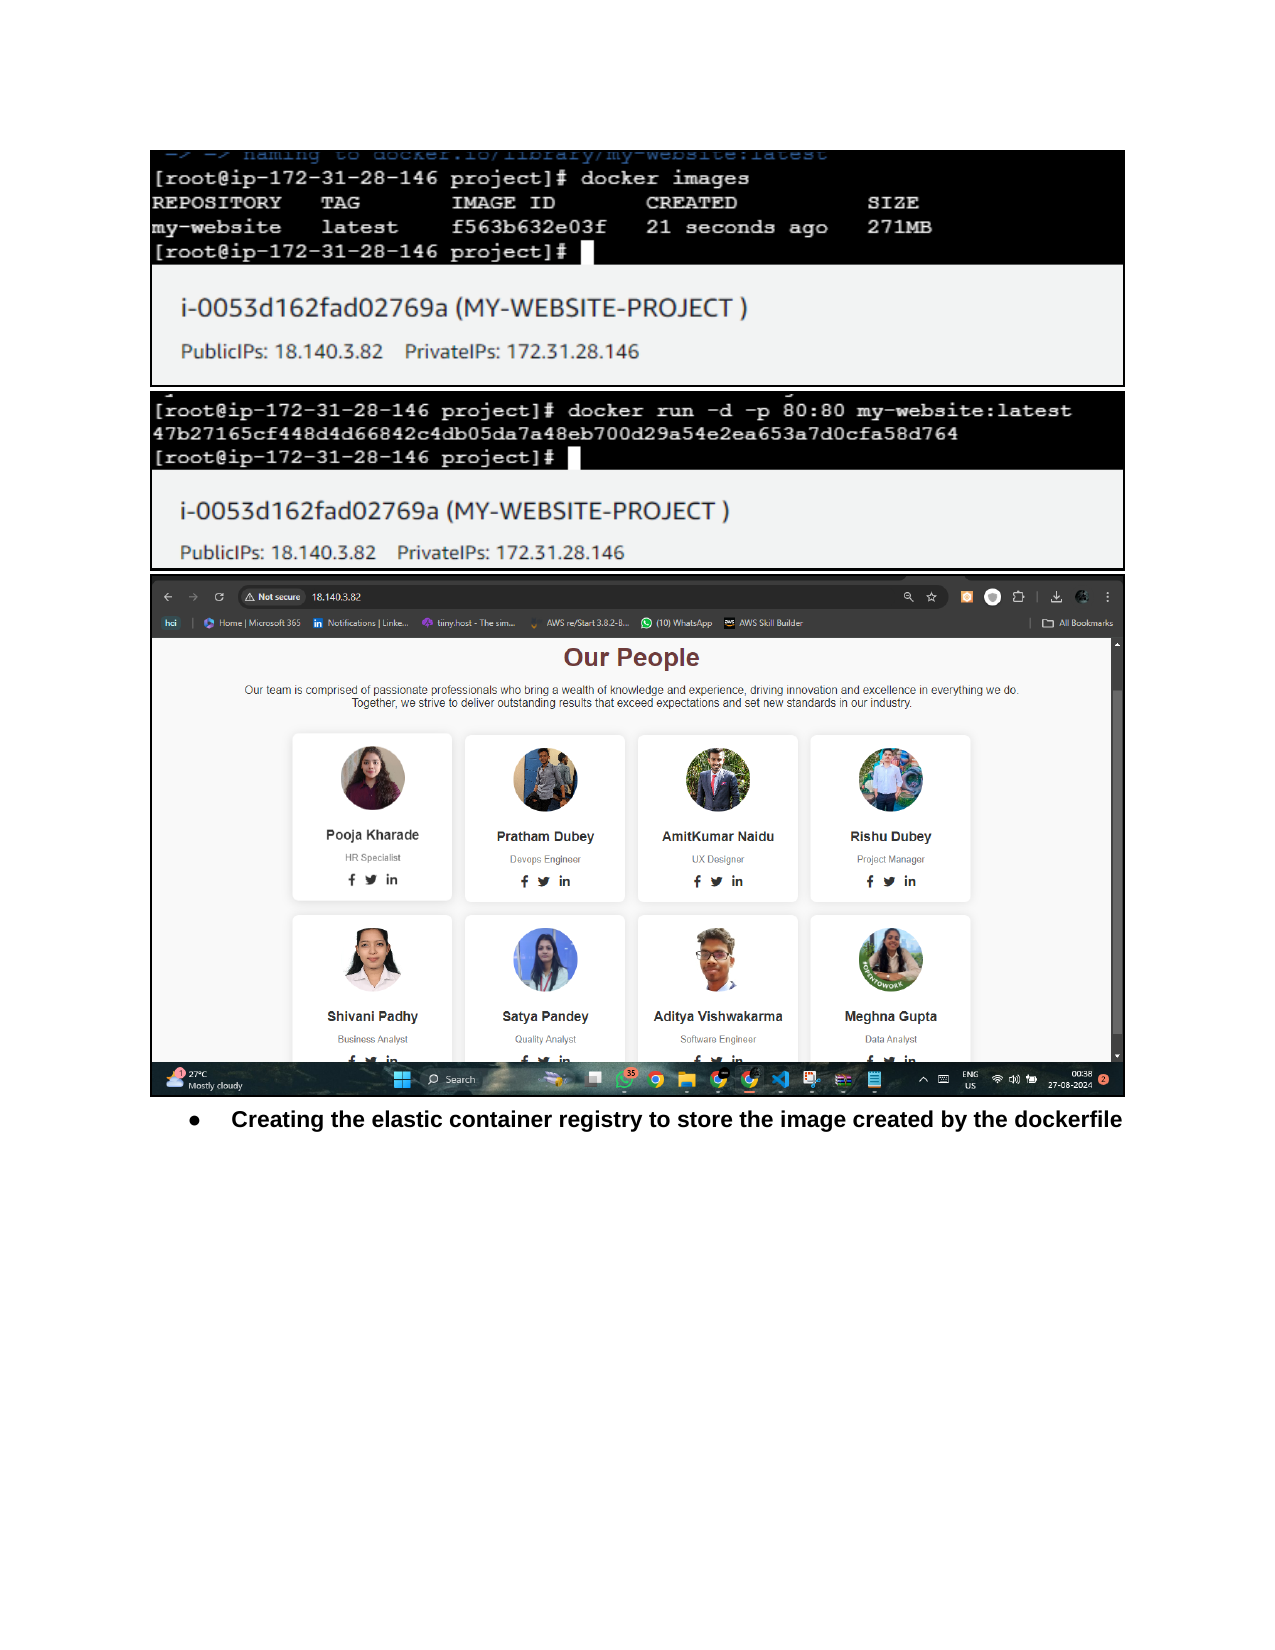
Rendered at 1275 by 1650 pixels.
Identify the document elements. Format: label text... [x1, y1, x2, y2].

picture [152, 394, 1123, 568]
list Creating the elastic container registry to store the image created by the dockerfile [187, 1106, 1125, 1132]
picture [152, 576, 1123, 1095]
picture [152, 152, 1123, 385]
